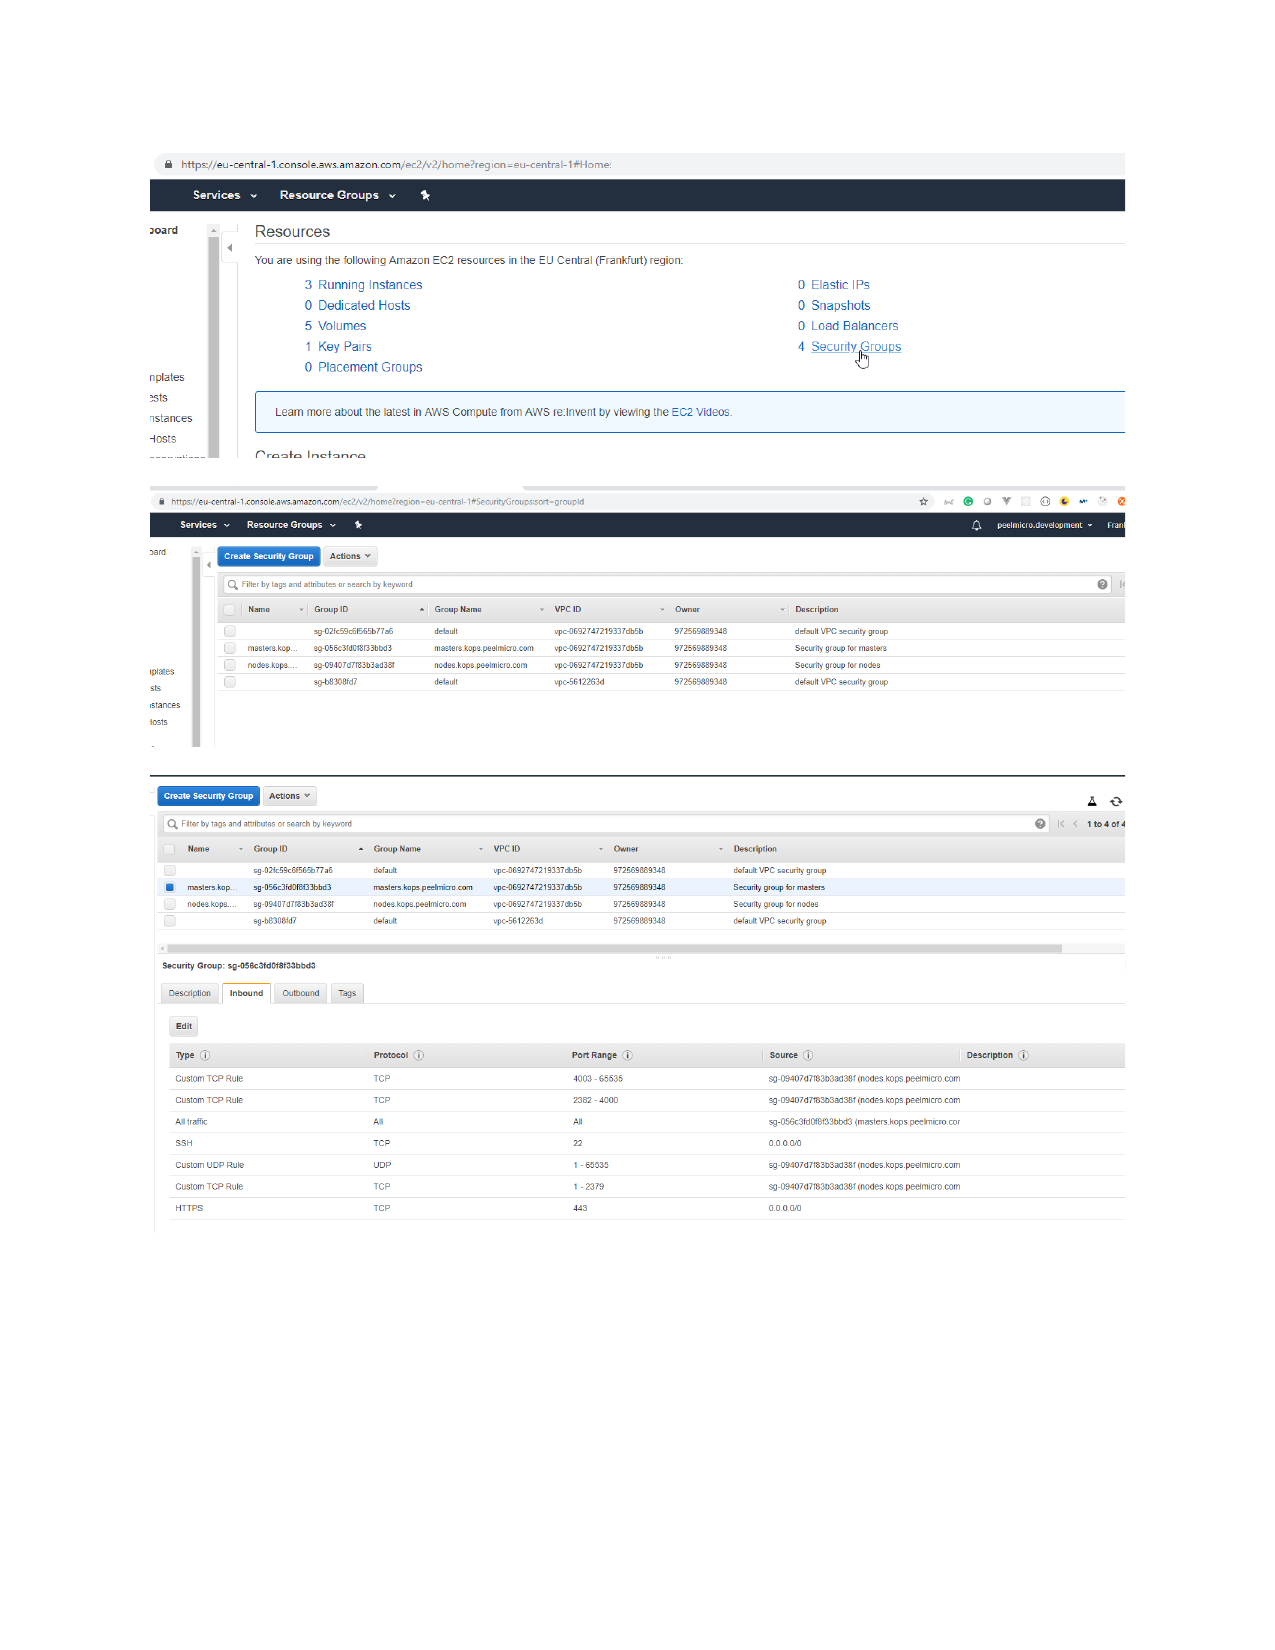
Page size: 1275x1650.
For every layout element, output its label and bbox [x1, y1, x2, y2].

picture [150, 486, 1125, 747]
picture [150, 150, 1125, 458]
picture [150, 775, 1125, 1233]
